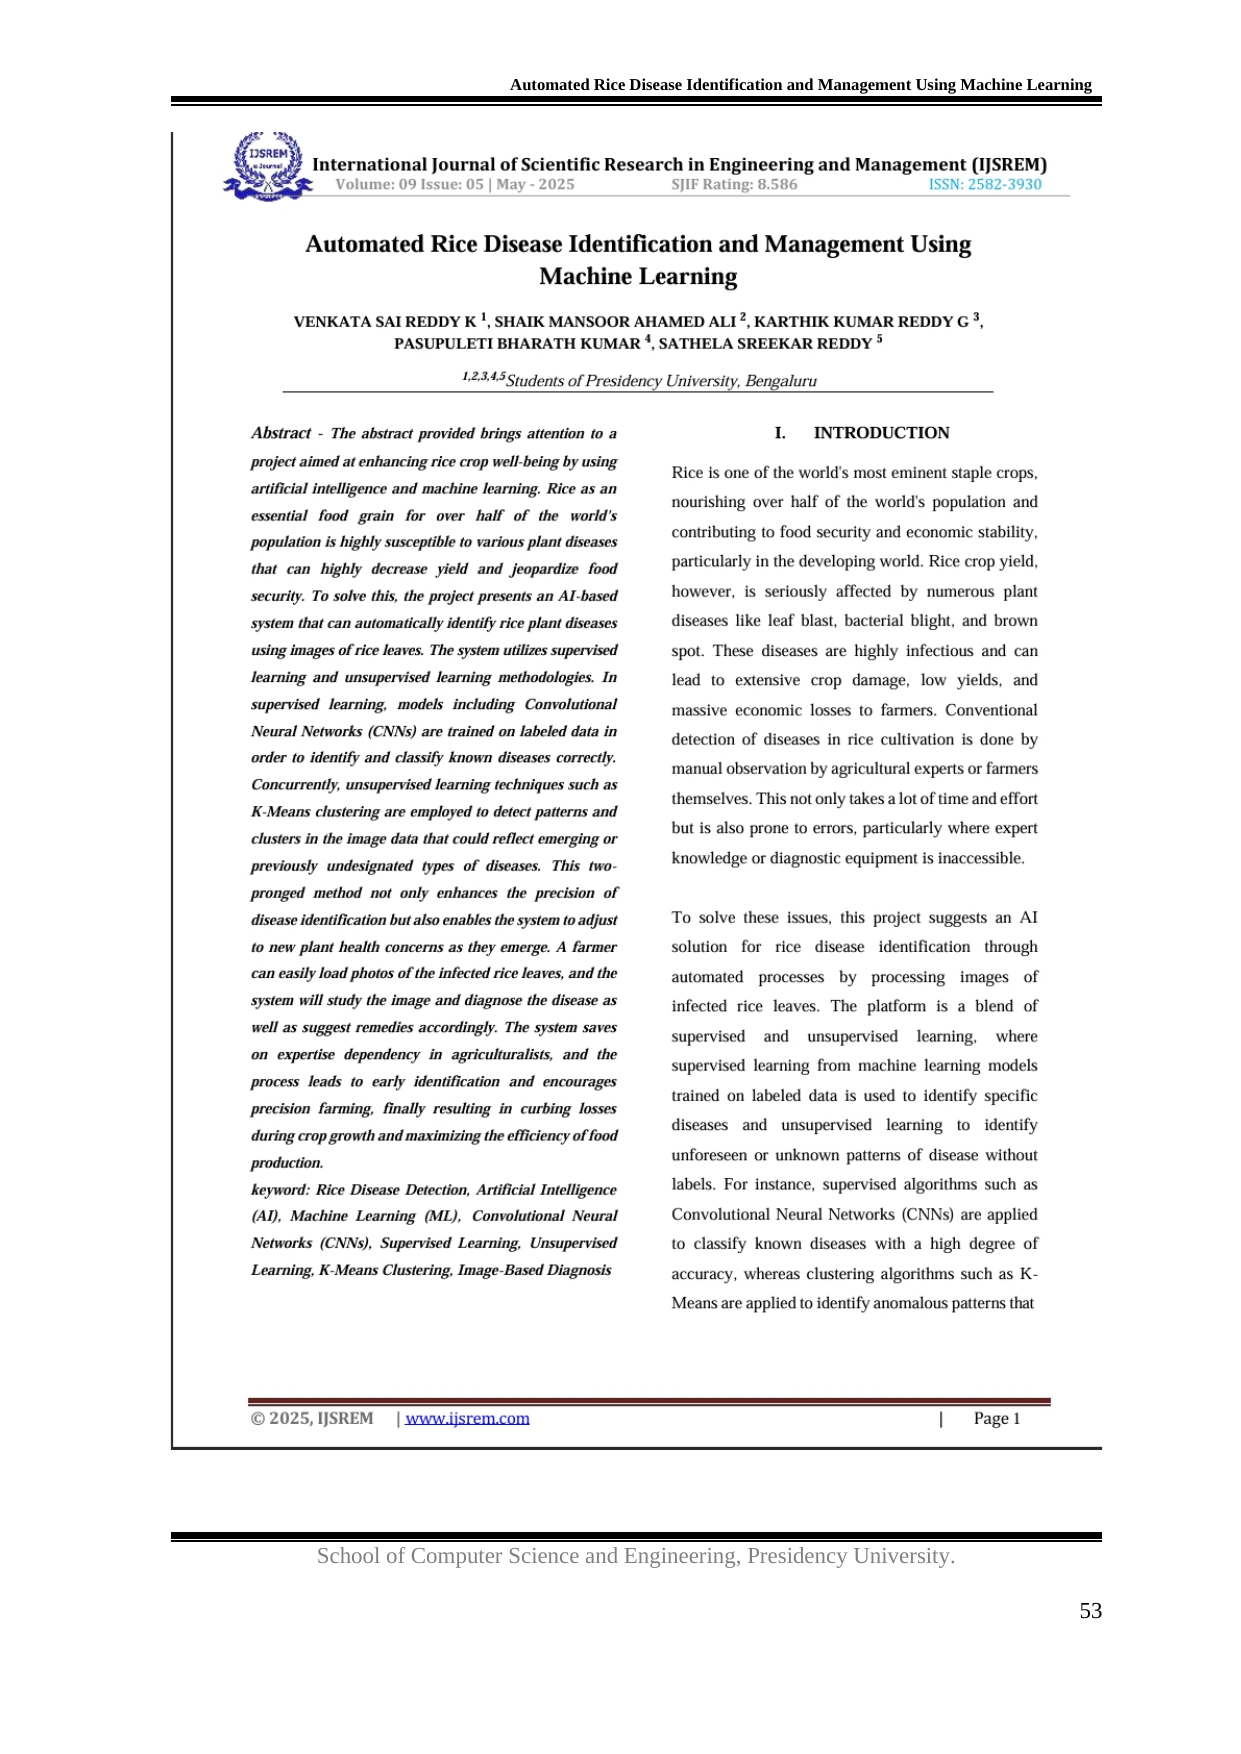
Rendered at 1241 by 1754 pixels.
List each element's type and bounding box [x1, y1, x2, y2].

picture [170, 132, 1103, 1450]
